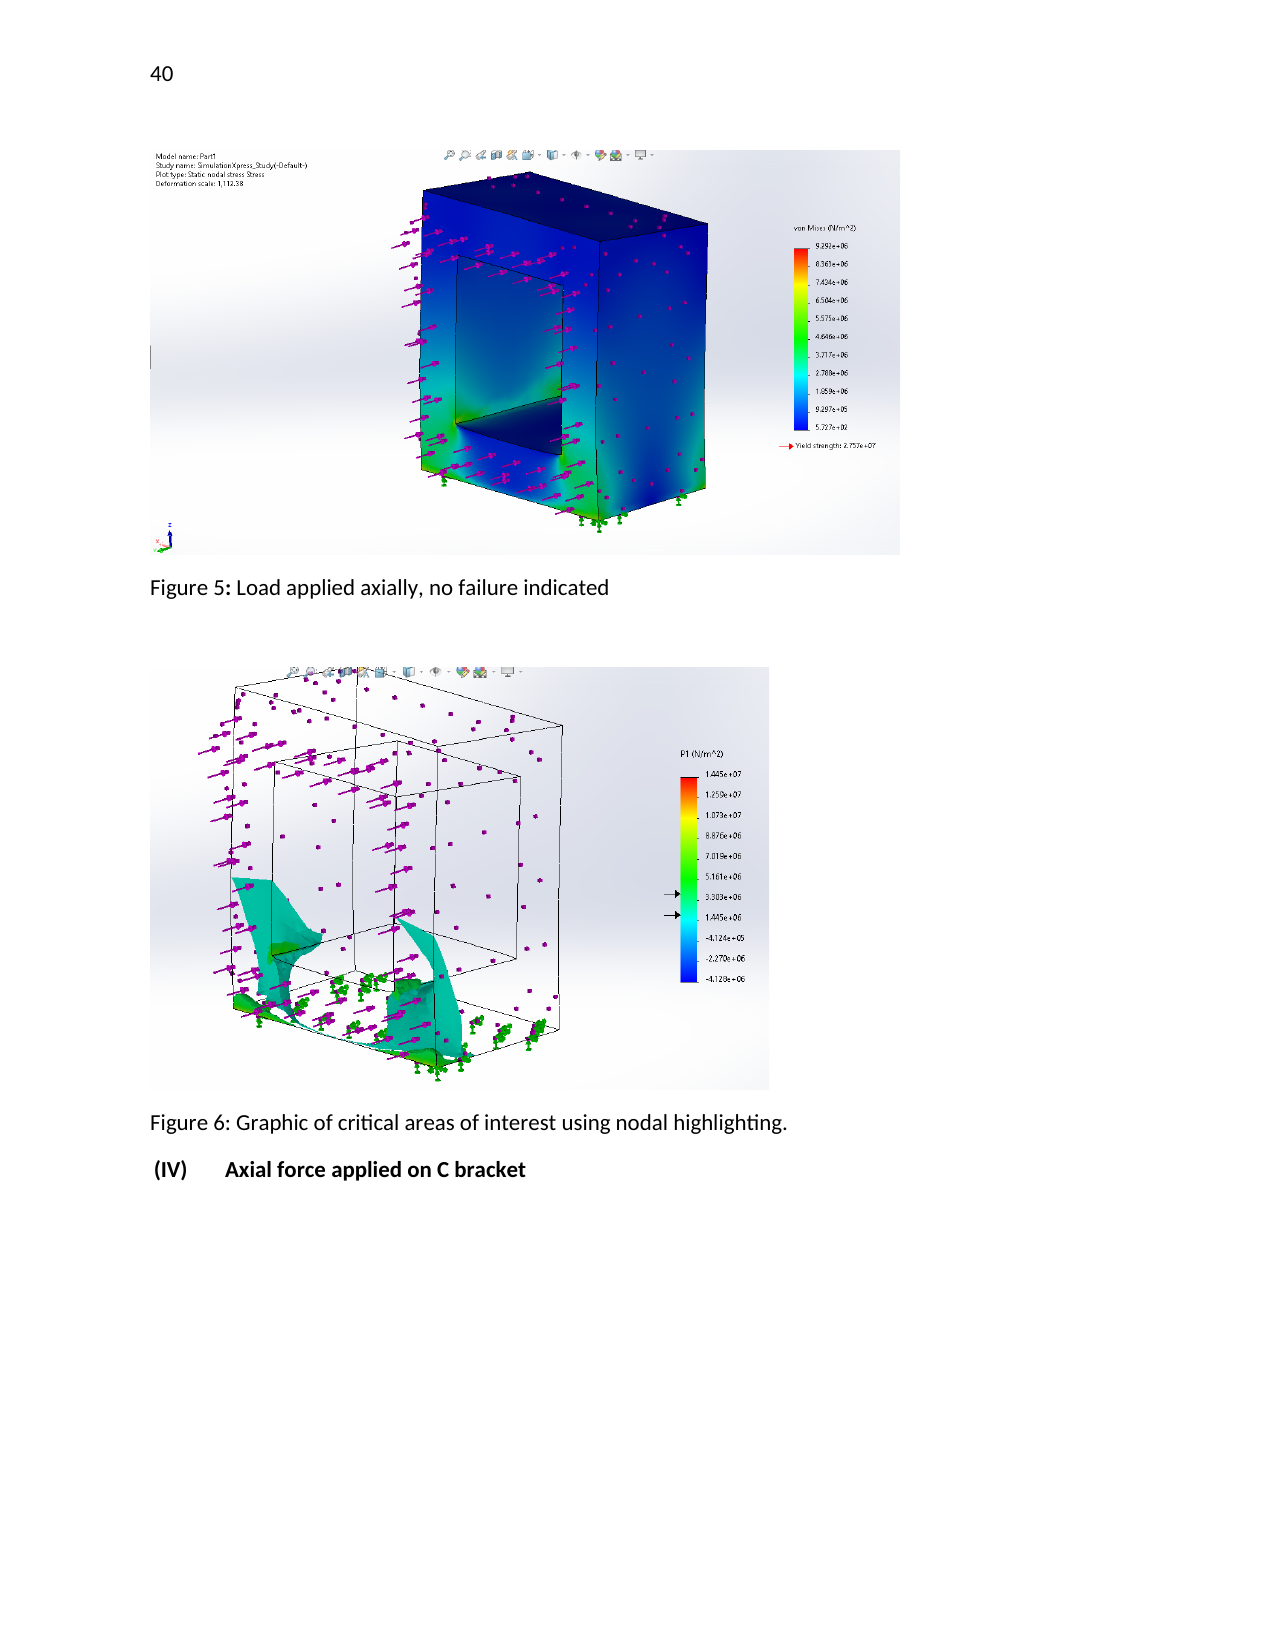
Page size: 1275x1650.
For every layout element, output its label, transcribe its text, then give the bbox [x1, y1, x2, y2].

text Figure 6: Graphic of critical areas of interest using nodal highlighting. [150, 1108, 1125, 1136]
text Figure 5: Load applied axially, no failure indicated [150, 573, 1125, 602]
picture [150, 667, 770, 1090]
picture [150, 150, 901, 555]
list Axial force applied on C bracket [187, 1155, 1125, 1183]
